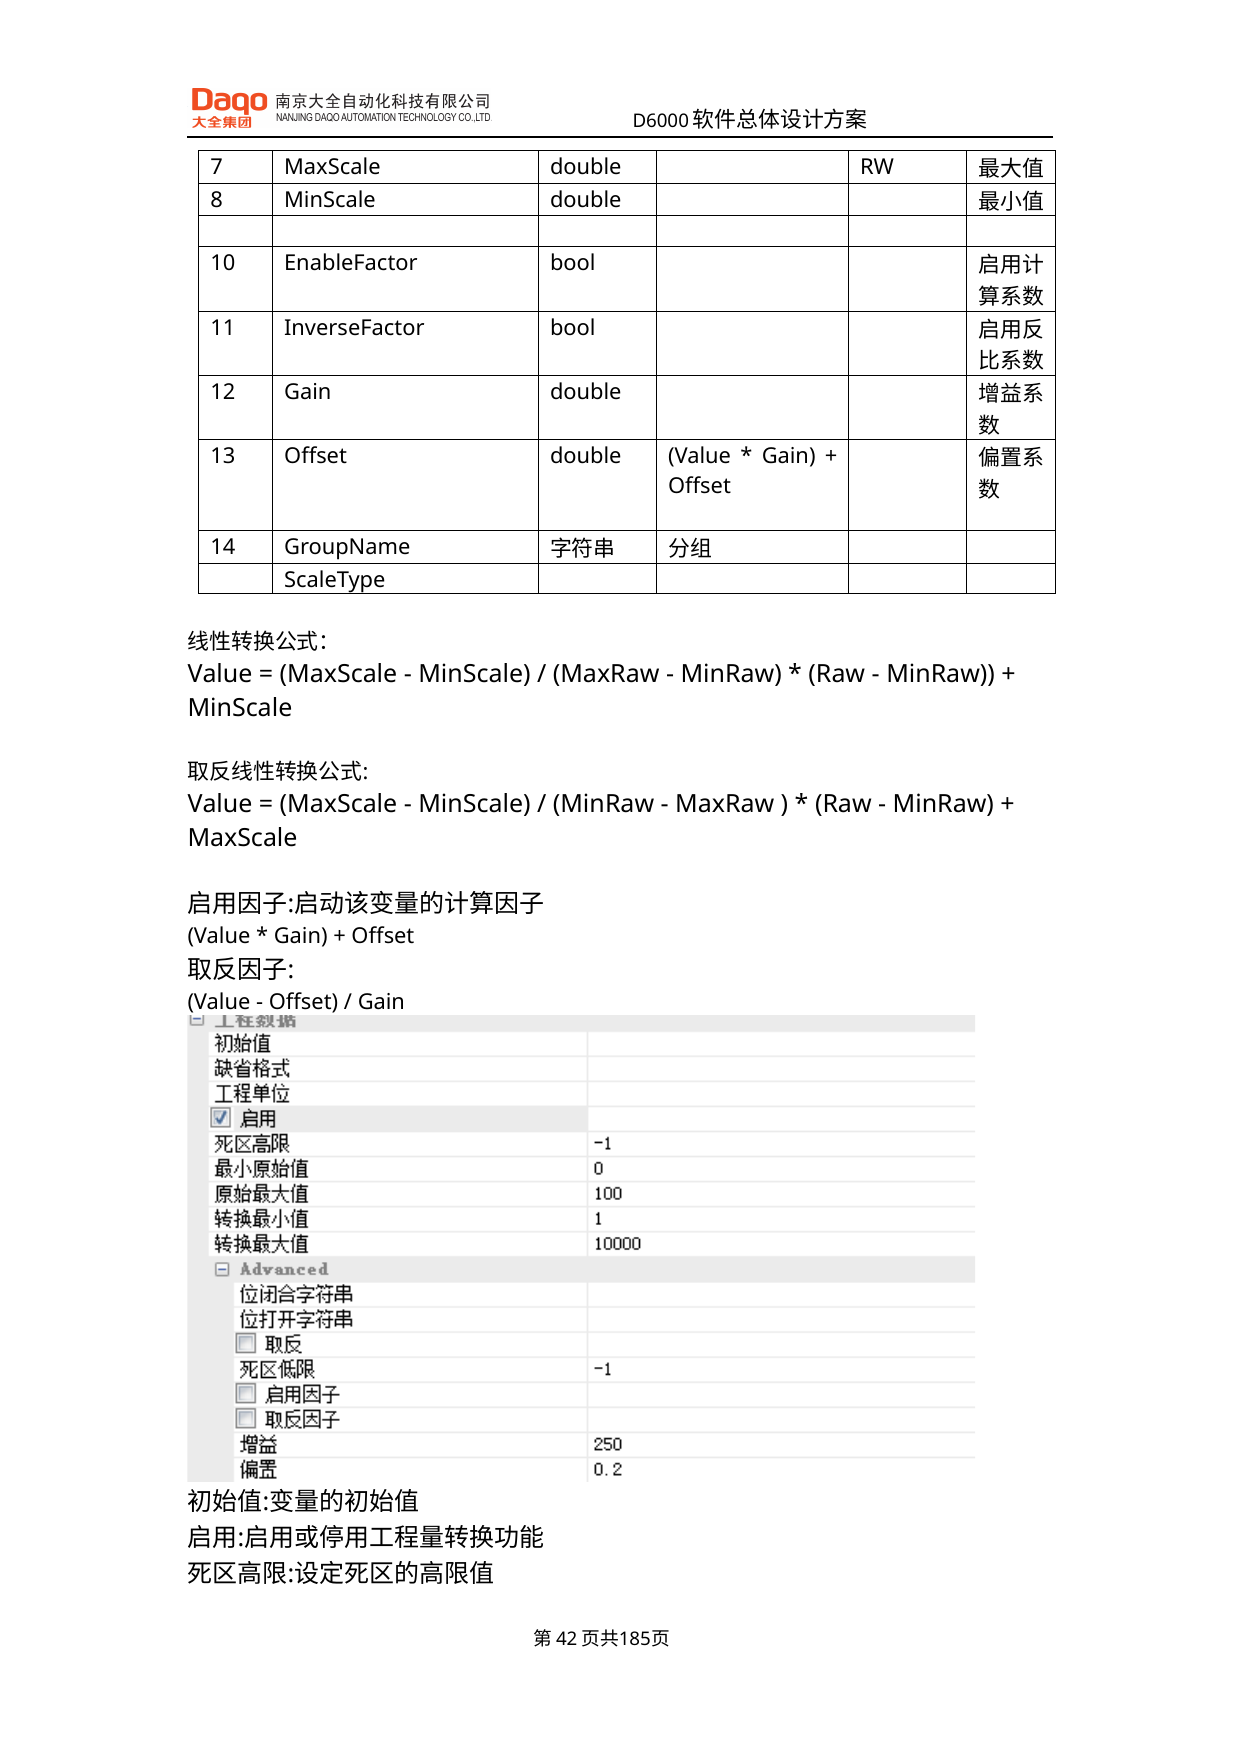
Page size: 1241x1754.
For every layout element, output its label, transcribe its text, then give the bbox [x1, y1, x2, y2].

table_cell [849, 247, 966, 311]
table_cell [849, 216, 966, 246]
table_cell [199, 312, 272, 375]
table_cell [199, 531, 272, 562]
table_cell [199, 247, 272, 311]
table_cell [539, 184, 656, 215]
text (Value - Offset) / Gain [187, 986, 1053, 1016]
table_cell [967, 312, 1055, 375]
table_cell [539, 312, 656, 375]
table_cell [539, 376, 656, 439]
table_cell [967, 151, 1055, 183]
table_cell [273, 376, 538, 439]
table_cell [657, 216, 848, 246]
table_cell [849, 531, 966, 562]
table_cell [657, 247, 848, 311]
text Value = (MaxScale - MinScale) / (MaxRaw - MinRaw) * (Raw - MinRaw)) + MinScale [187, 656, 1053, 724]
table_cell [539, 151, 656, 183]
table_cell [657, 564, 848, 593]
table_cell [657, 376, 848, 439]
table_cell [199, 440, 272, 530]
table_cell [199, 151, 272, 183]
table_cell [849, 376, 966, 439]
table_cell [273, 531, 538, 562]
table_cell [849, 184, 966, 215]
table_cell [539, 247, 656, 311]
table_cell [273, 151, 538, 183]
text 初始值:变量的初始值 [187, 1481, 1053, 1517]
picture [187, 88, 492, 128]
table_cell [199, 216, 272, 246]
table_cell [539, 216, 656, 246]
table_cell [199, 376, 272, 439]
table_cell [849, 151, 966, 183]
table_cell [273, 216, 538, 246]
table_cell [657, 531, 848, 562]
picture [187, 1015, 976, 1482]
text 启用:启用或停用工程量转换功能 [187, 1517, 1053, 1554]
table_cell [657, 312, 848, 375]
text 取反线性转换公式: [187, 754, 1053, 786]
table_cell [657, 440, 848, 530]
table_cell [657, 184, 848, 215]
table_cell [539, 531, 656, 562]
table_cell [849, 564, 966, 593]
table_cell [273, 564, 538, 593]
text (Value * Gain) + Offset [187, 920, 1053, 949]
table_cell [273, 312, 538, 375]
text 线性转换公式： [187, 624, 1053, 656]
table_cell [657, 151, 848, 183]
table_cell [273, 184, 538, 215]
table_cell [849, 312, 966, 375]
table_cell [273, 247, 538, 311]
text 取反因子: [187, 949, 1053, 986]
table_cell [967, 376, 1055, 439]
text 启用因子:启动该变量的计算因子 [187, 883, 1053, 920]
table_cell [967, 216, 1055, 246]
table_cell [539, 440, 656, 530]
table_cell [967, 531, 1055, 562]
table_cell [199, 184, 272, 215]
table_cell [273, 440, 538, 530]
text 死区高限:设定死区的高限值 [187, 1554, 1053, 1590]
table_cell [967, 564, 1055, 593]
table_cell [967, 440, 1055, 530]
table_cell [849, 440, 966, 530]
text Value = (MaxScale - MinScale) / (MinRaw - MaxRaw ) * (Raw - MinRaw) + MaxScale [187, 786, 1053, 854]
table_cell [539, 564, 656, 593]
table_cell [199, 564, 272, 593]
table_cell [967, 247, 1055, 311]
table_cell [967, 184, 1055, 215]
